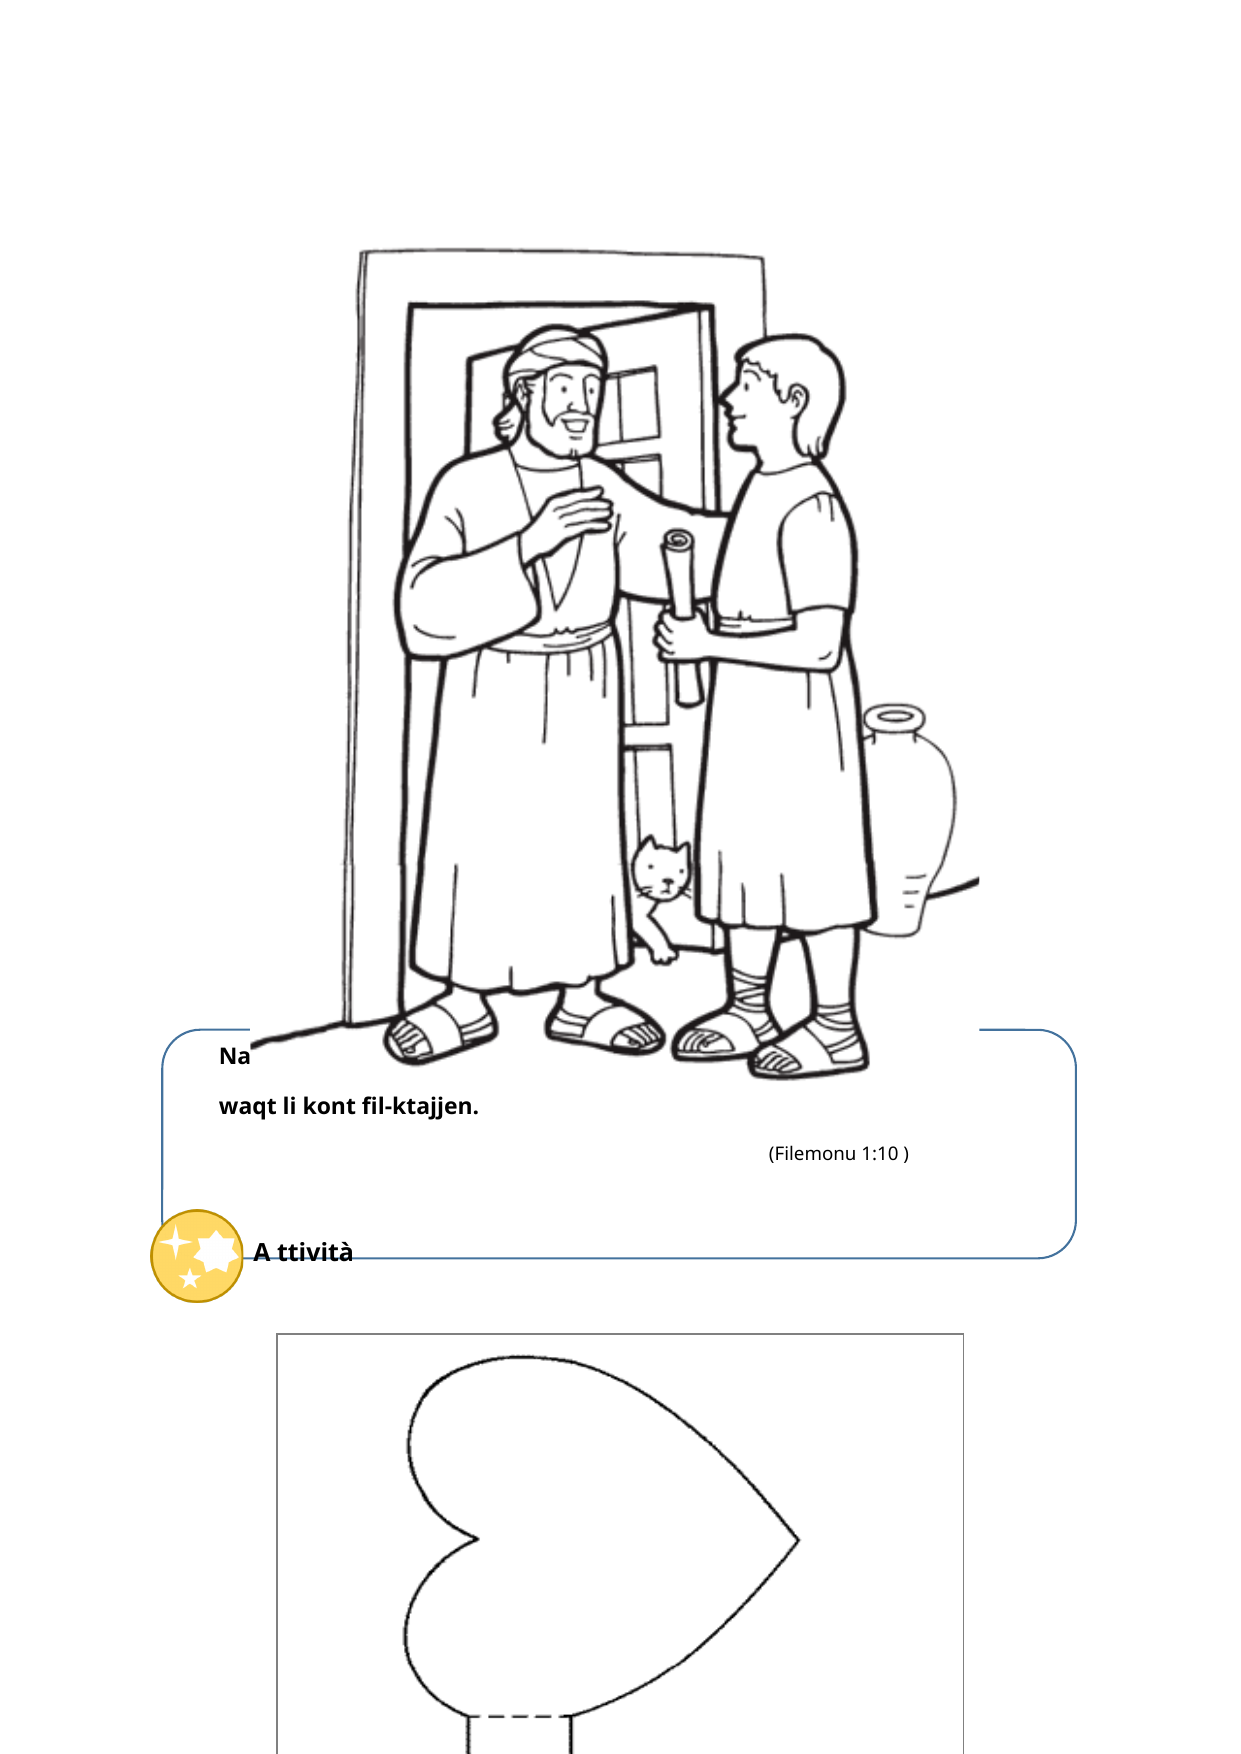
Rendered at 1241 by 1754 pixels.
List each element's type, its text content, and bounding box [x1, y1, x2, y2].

picture [250, 240, 980, 1096]
text Nappellalek għal ibni Oneżimu, li sar ibni [150, 1040, 250, 1071]
text A ttività [244, 1235, 1090, 1269]
picture [150, 1209, 244, 1303]
picture [278, 1335, 963, 1754]
text Nappellalek għal ibni Oneżimu, li sar ibni [980, 1040, 1090, 1071]
text (Filemonu 1:10 ) [150, 1141, 1090, 1166]
text waqt li kont fil-ktajjen. [150, 1090, 1090, 1121]
